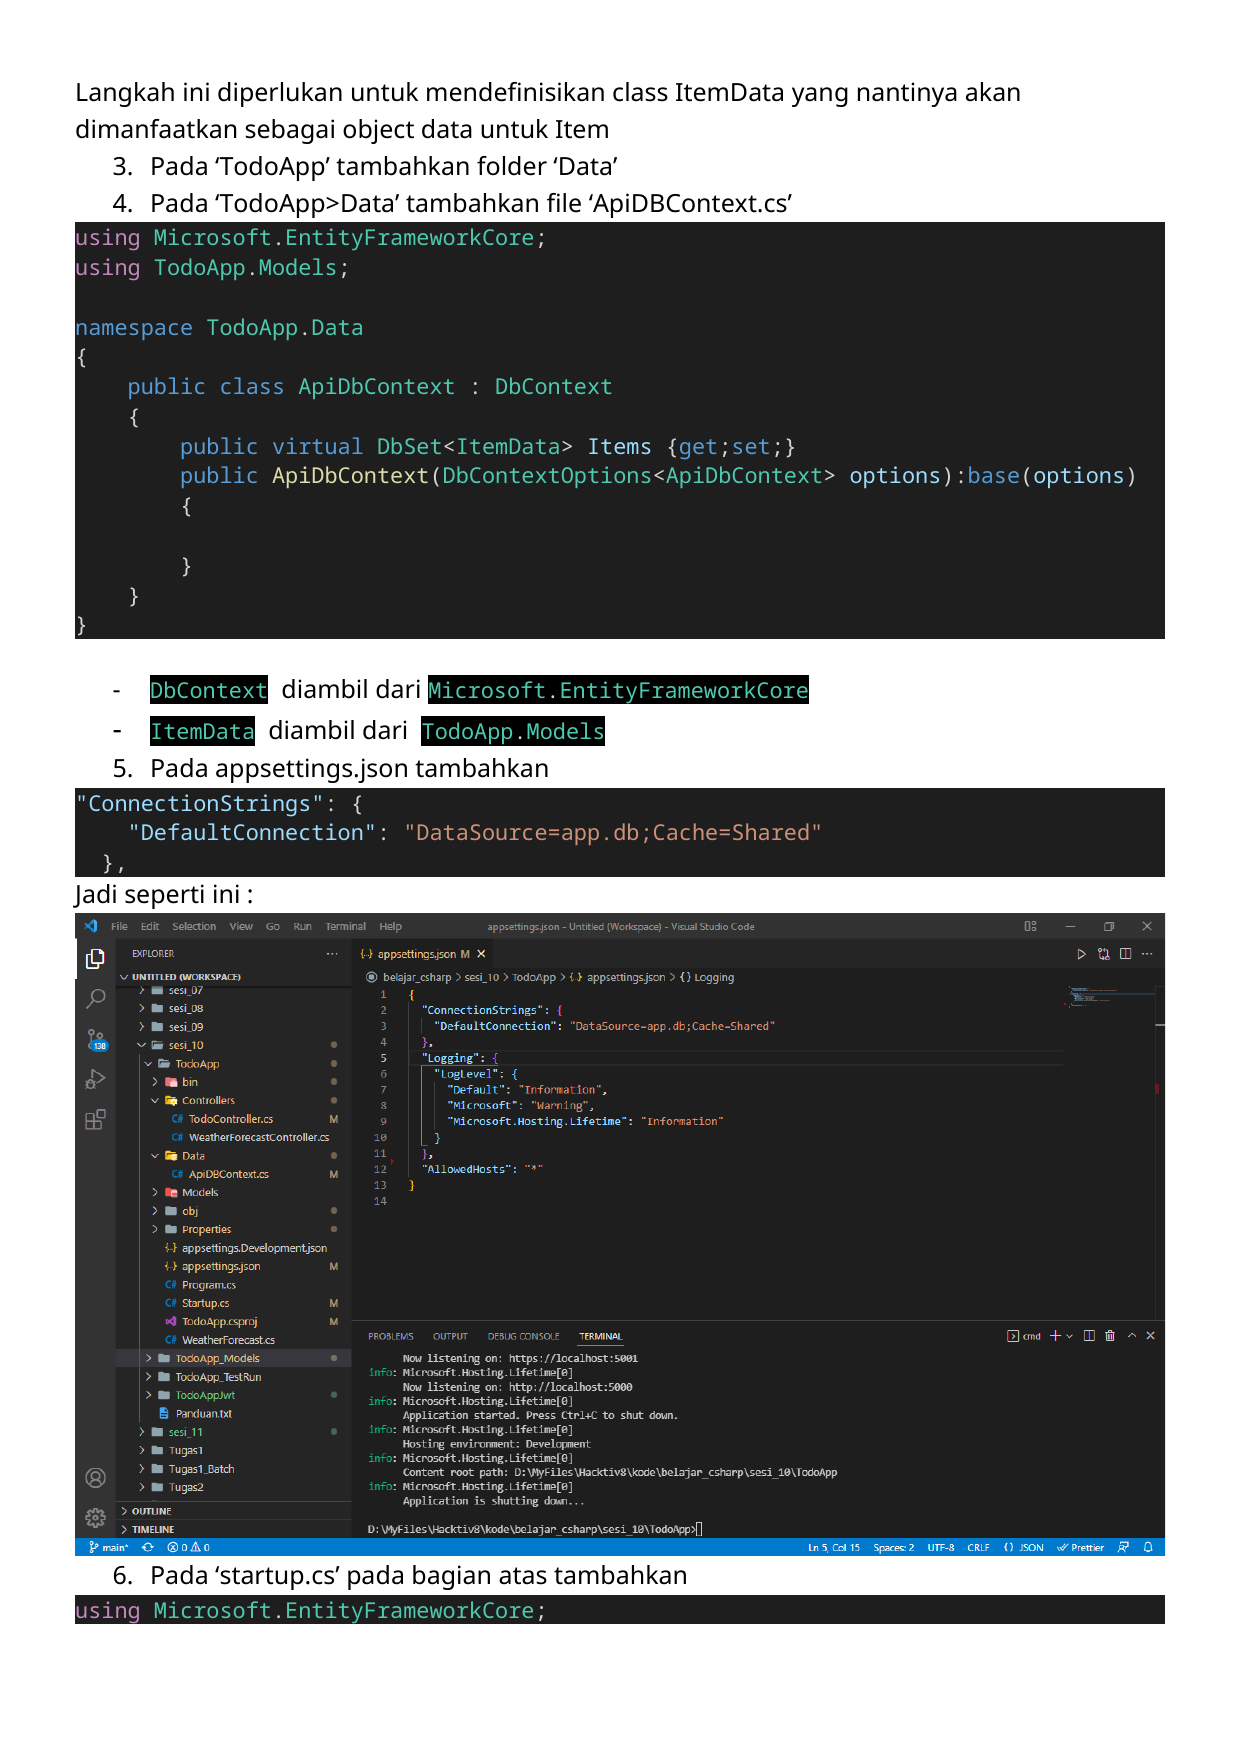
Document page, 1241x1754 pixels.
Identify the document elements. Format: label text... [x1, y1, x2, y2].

text public ApiDbContext(DbContextOptions<ApiDbContext> options):base(options) [75, 460, 1165, 490]
text public virtual DbSet<ItemData> Items {get;set;} [75, 431, 1165, 460]
text public class ApiDbContext : DbContext [75, 371, 1165, 401]
list Pada appsettings.json tambahkan [112, 751, 1165, 785]
list Pada ‘startup.cs’ pada bagian atas tambahkan [112, 1558, 1165, 1592]
text } [75, 579, 1165, 609]
text Langkah ini diperlukan untuk mendefinisikan class ItemData yang nantinya akan dimanfaatkan sebagai object data untuk Item [75, 75, 1165, 146]
text "ConnectionStrings": { [75, 788, 1165, 817]
text { [75, 401, 1165, 431]
text } [75, 609, 1165, 639]
list Pada ‘TodoApp’ tambahkan folder ‘Data’ [112, 148, 1165, 183]
text using TodoApp.Models; [75, 252, 1165, 282]
text Jadi seperti ini : [75, 877, 1165, 911]
text using Microsoft.EntityFrameworkCore; [75, 1595, 1165, 1624]
text namespace TodoApp.Data [75, 311, 1165, 341]
text using Microsoft.EntityFrameworkCore; [75, 222, 1165, 252]
list Pada ‘TodoApp>Data’ tambahkan file ‘ApiDBContext.cs’ [112, 185, 1165, 219]
list DbContext diambil dari Microsoft.EntityFrameworkCore [112, 671, 1165, 705]
text { [75, 490, 1165, 520]
text }, [75, 847, 1165, 877]
text } [75, 550, 1165, 579]
text "DefaultConnection": "DataSource=app.db;Cache=Shared" [75, 817, 1165, 847]
list ItemData diambil dari TodoApp.Models [112, 708, 1165, 748]
picture [75, 913, 1166, 1556]
text { [75, 341, 1165, 371]
